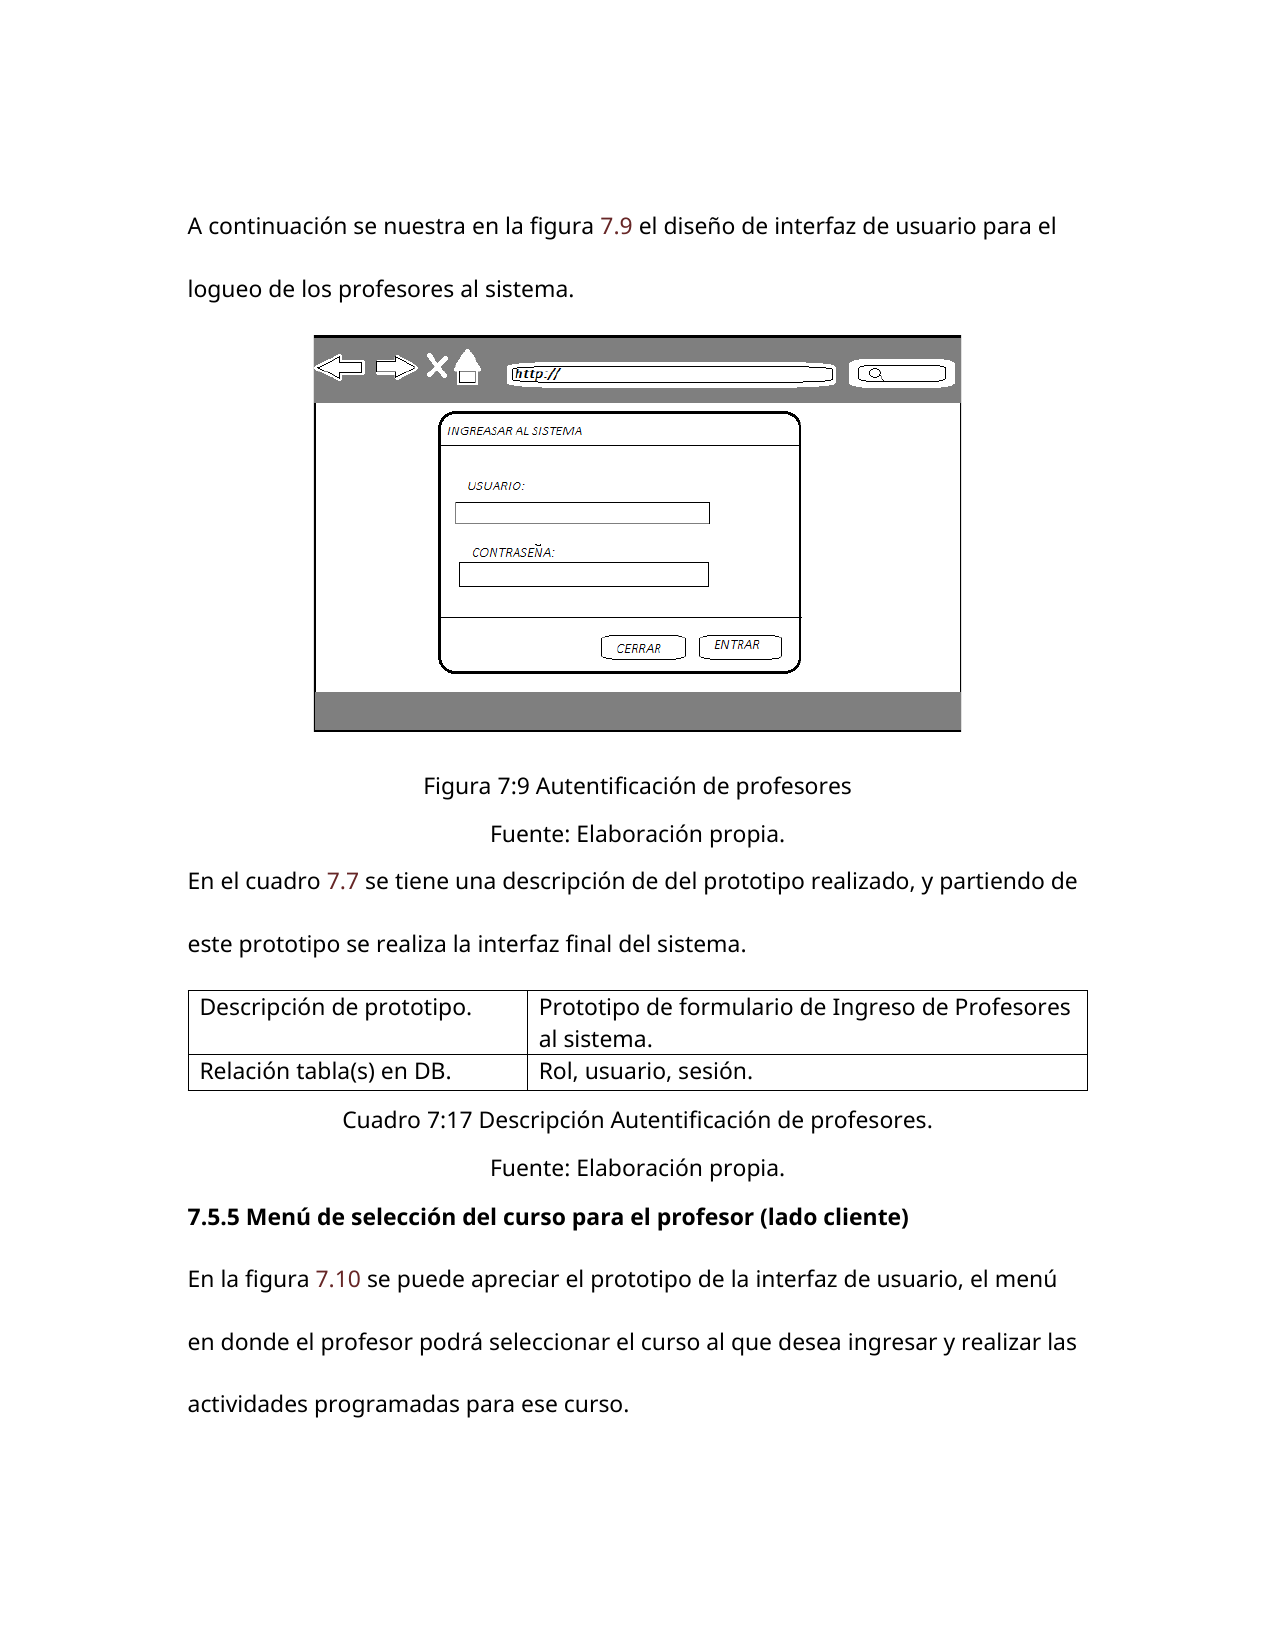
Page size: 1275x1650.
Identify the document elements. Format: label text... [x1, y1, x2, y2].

table_header Descripción de prototipo. [189, 991, 527, 1054]
table_cell Relación tabla(s) en DB. [189, 1055, 527, 1090]
table_cell Rol, usuario, sesión. [528, 1055, 1087, 1090]
text Fuente: Elaboración propia. [187, 818, 1087, 850]
text Figura 7:9 Autentificación de profesores [187, 770, 1087, 801]
text En el cuadro 7.7 se tiene una descripción de del prototipo realizado, y partiendo de este prototipo se realiza la interfaz final del sistema. [187, 865, 1087, 959]
text En la figura 7.10 se puede apreciar el prototipo de la interfaz de usuario, el menú en donde el profesor podrá seleccionar el curso al que desea ingresar y realizar las actividades programadas para ese curso. [187, 1263, 1087, 1419]
text A continuación se nuestra en la figura 7.9 el diseño de interfaz de usuario para el logueo de los profesores al sistema. [187, 210, 1087, 304]
table_header Prototipo de formulario de Ingreso de Profesores al sistema. [528, 991, 1087, 1054]
text Fuente: Elaboración propia. [187, 1152, 1087, 1183]
subtitle 7.5.5 Menú de selección del curso para el profesor (lado cliente) [187, 1200, 1087, 1232]
